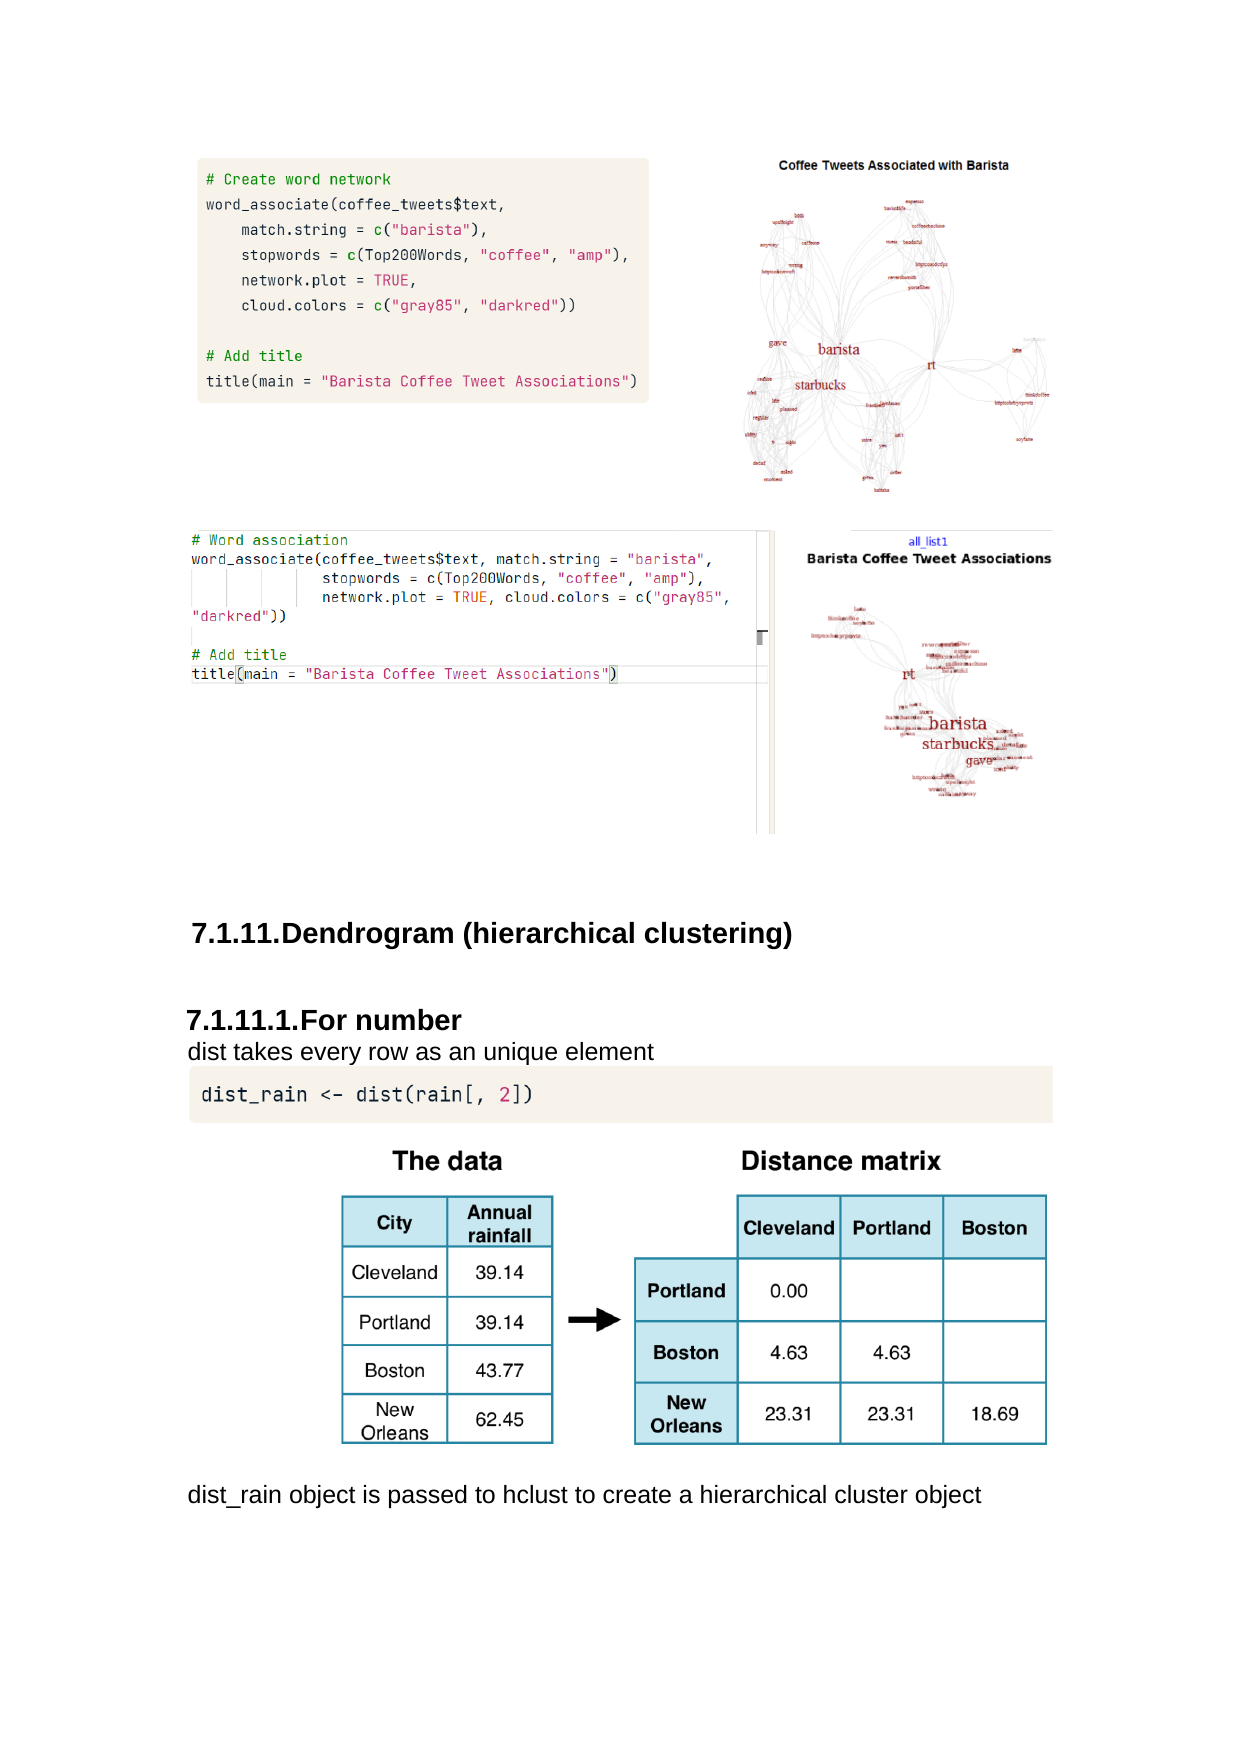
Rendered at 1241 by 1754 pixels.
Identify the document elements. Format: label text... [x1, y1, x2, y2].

text dist_rain object is passed to hclust to create a hierarchical cluster object [187, 1480, 1053, 1509]
subtitle For number [186, 1003, 1053, 1037]
picture [187, 150, 1053, 502]
picture [187, 1065, 1053, 1452]
subtitle Dendrogram (hierarchical clustering) [191, 916, 1053, 950]
text dist takes every row as an unique element [187, 1037, 1053, 1065]
picture [187, 530, 1053, 834]
